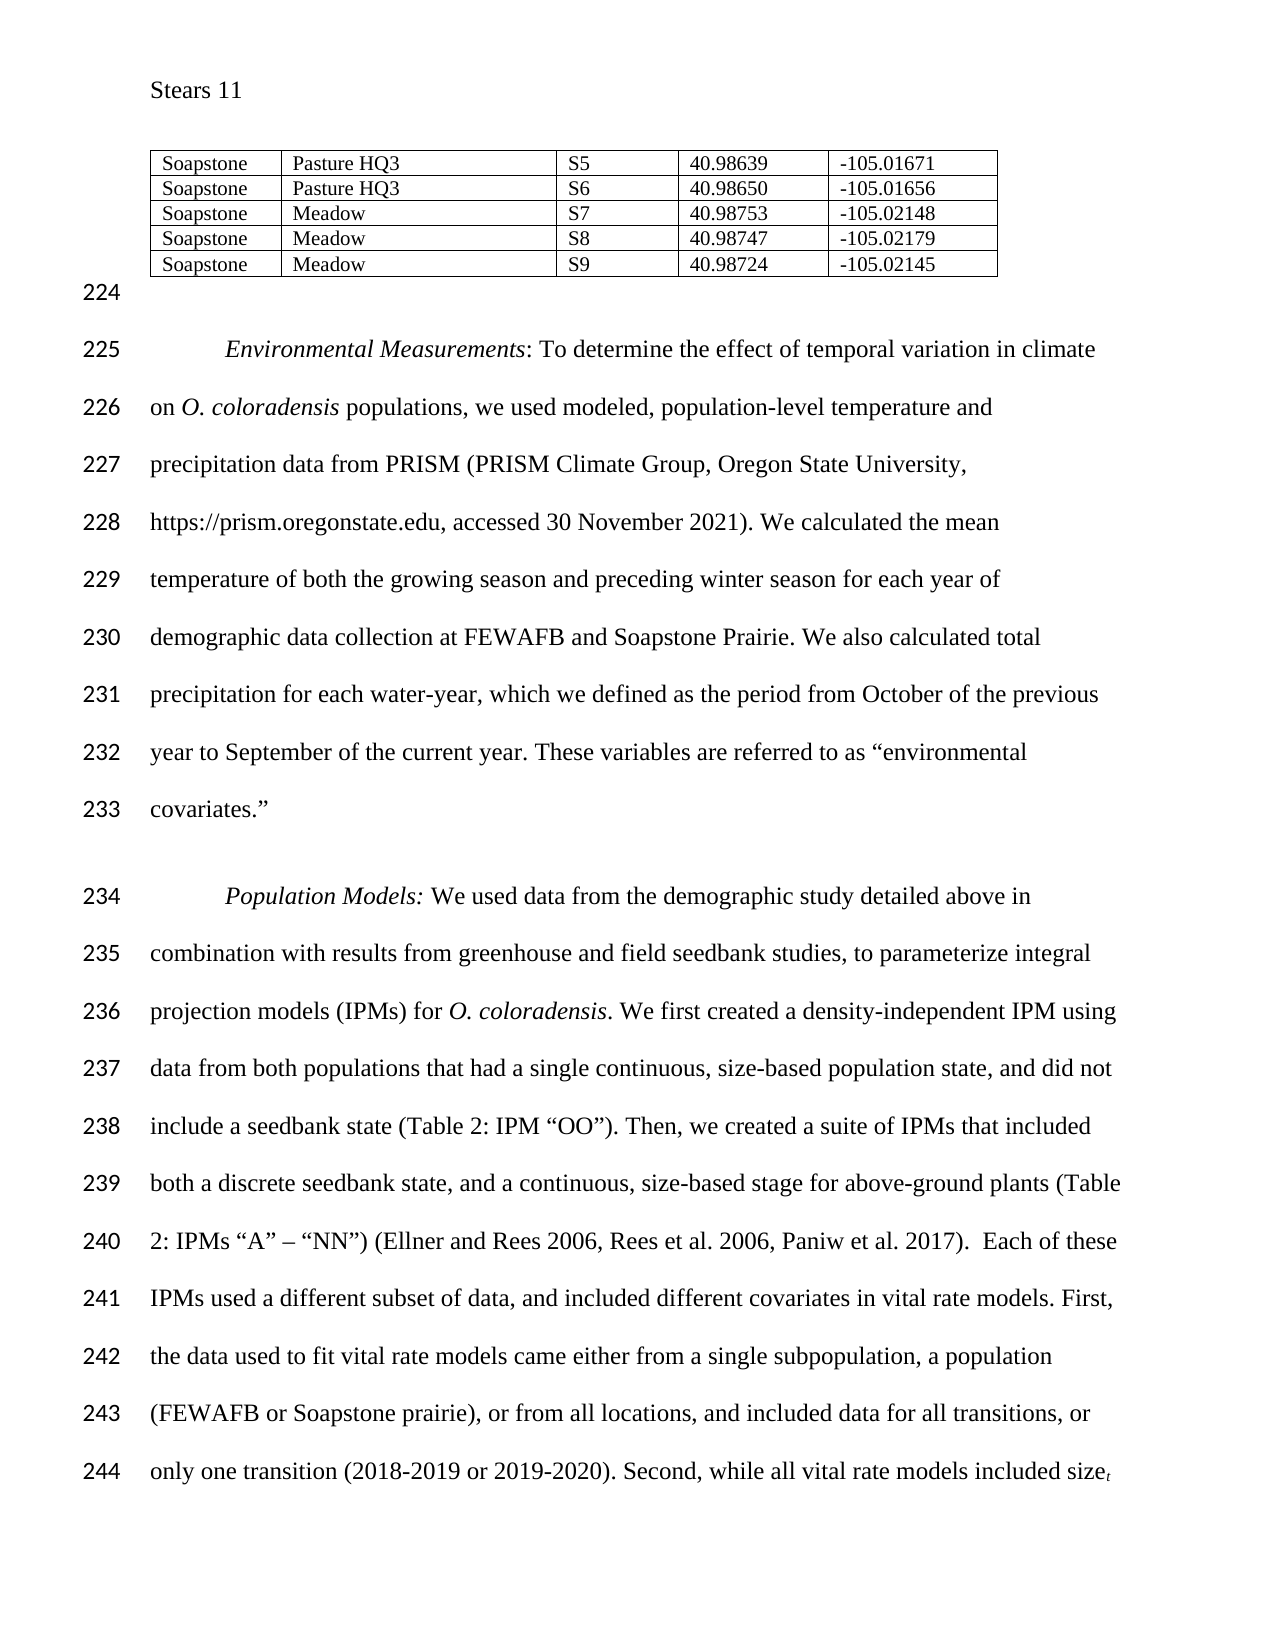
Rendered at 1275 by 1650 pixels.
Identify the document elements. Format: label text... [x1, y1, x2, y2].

table_cell Soapstone [151, 151, 281, 175]
table_cell Meadow [282, 251, 556, 276]
table_cell Meadow [282, 226, 556, 250]
table_cell 40.98650 [679, 176, 828, 200]
table_cell Pasture HQ3 [282, 176, 556, 200]
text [150, 881, 1125, 1484]
table_cell S7 [557, 201, 678, 225]
text Environmental Measurements: To determine the effect of temporal variation in climate on O. coloradensis populations, we used modeled, population-level temperature and precipitation data from PRISM (PRISM Climate Group, Oregon State University, https://prism.oregonstate.edu, accessed 30 November 2021). We calculated the mean temperature of both the growing season and preceding winter season for each year of demographic data collection at FEWAFB and Soapstone Prairie. We also calculated total precipitation for each water-year, which we defined as the period from October of the previous year to September of the current year. These variables are referred to as “environmental covariates.” [150, 334, 1125, 823]
table_cell 40.98724 [679, 251, 828, 276]
table_cell Soapstone [151, 251, 281, 276]
table_cell S5 [557, 151, 678, 175]
table_cell S9 [557, 251, 678, 276]
table_cell Soapstone [151, 176, 281, 200]
table_cell S6 [557, 176, 678, 200]
table_cell -105.02179 [829, 226, 997, 250]
table_cell Meadow [282, 201, 556, 225]
table_cell 40.98753 [679, 201, 828, 225]
table_cell -105.01671 [829, 151, 997, 175]
table_cell 40.98747 [679, 226, 828, 250]
table_cell -105.02148 [829, 201, 997, 225]
table_cell 40.98639 [679, 151, 828, 175]
table_cell -105.01656 [829, 176, 997, 200]
table_cell S8 [557, 226, 678, 250]
table_cell Pasture HQ3 [282, 151, 556, 175]
table_cell -105.02145 [829, 251, 997, 276]
table_cell Soapstone [151, 226, 281, 250]
table_cell Soapstone [151, 201, 281, 225]
